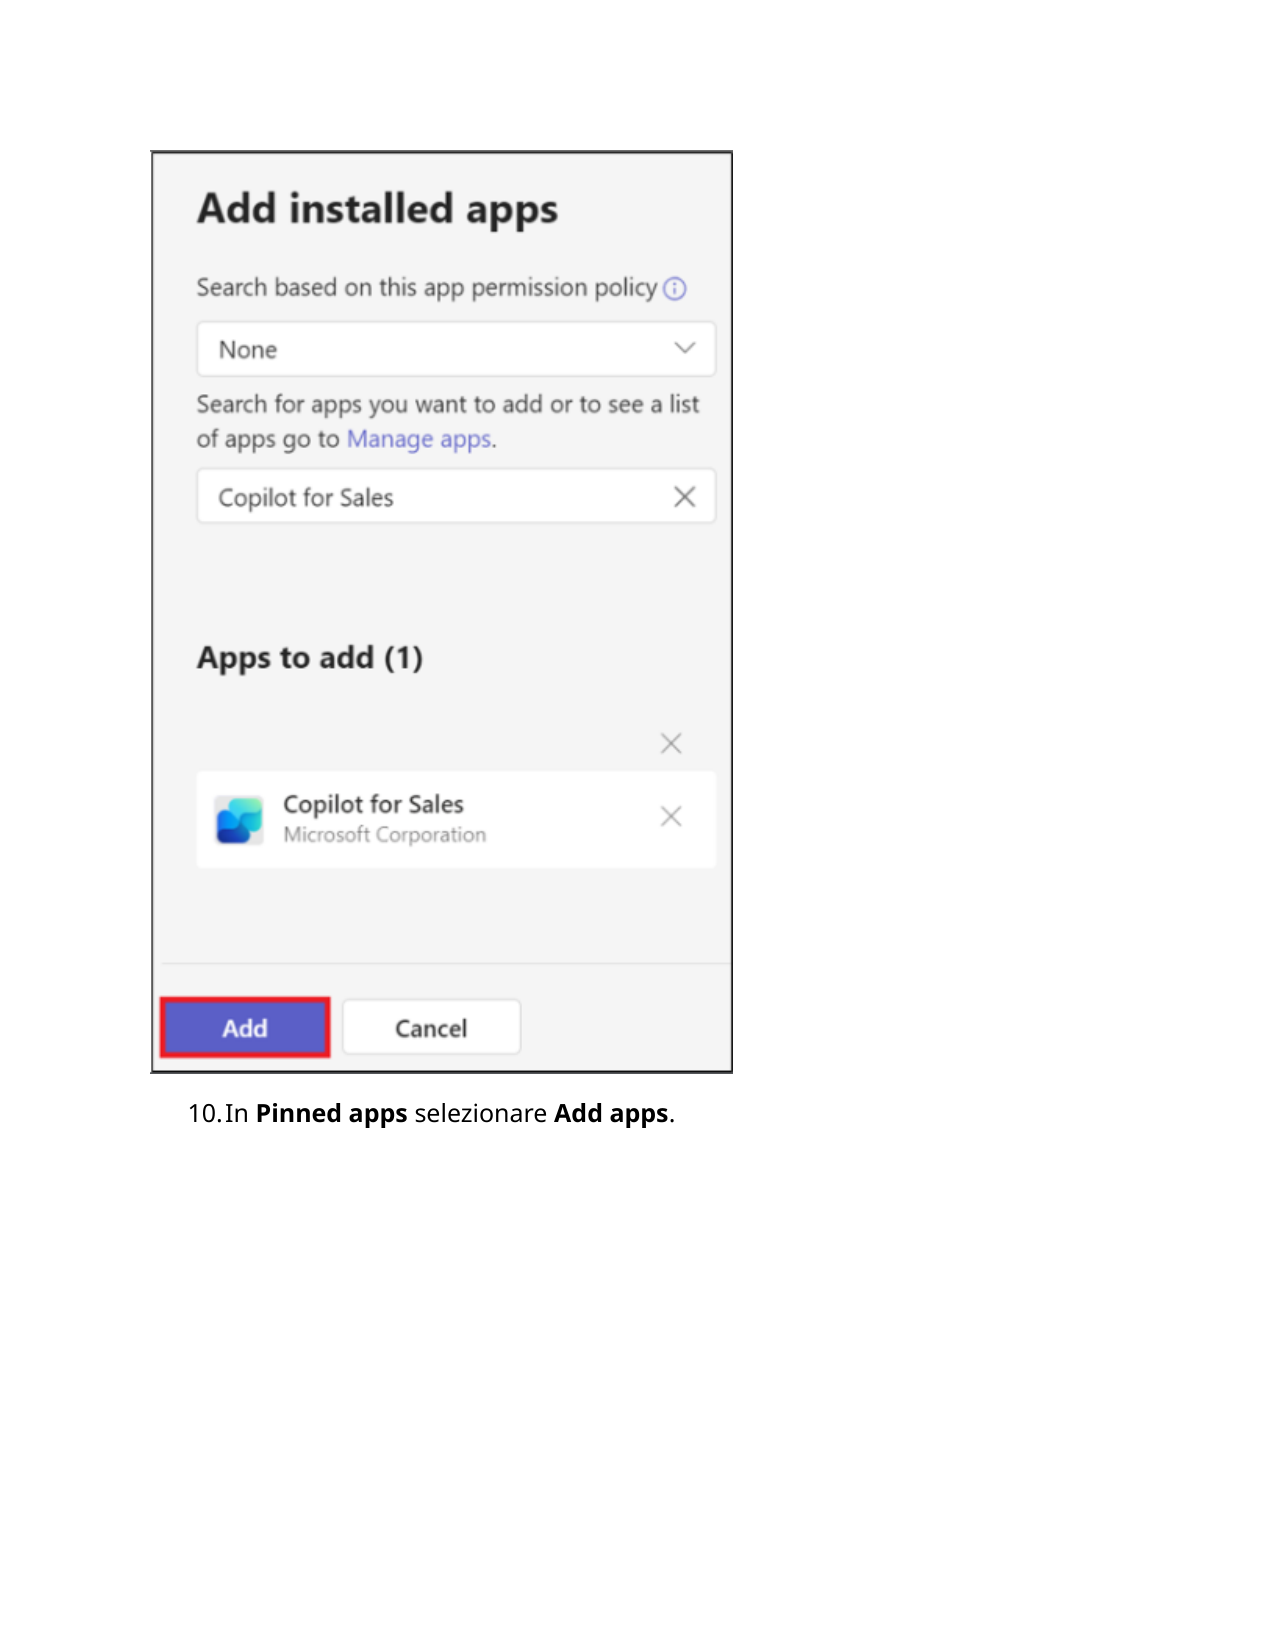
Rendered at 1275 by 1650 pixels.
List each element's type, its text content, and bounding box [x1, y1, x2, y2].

list In Pinned apps selezionare Add apps. [187, 1095, 1125, 1129]
picture [150, 150, 733, 1074]
